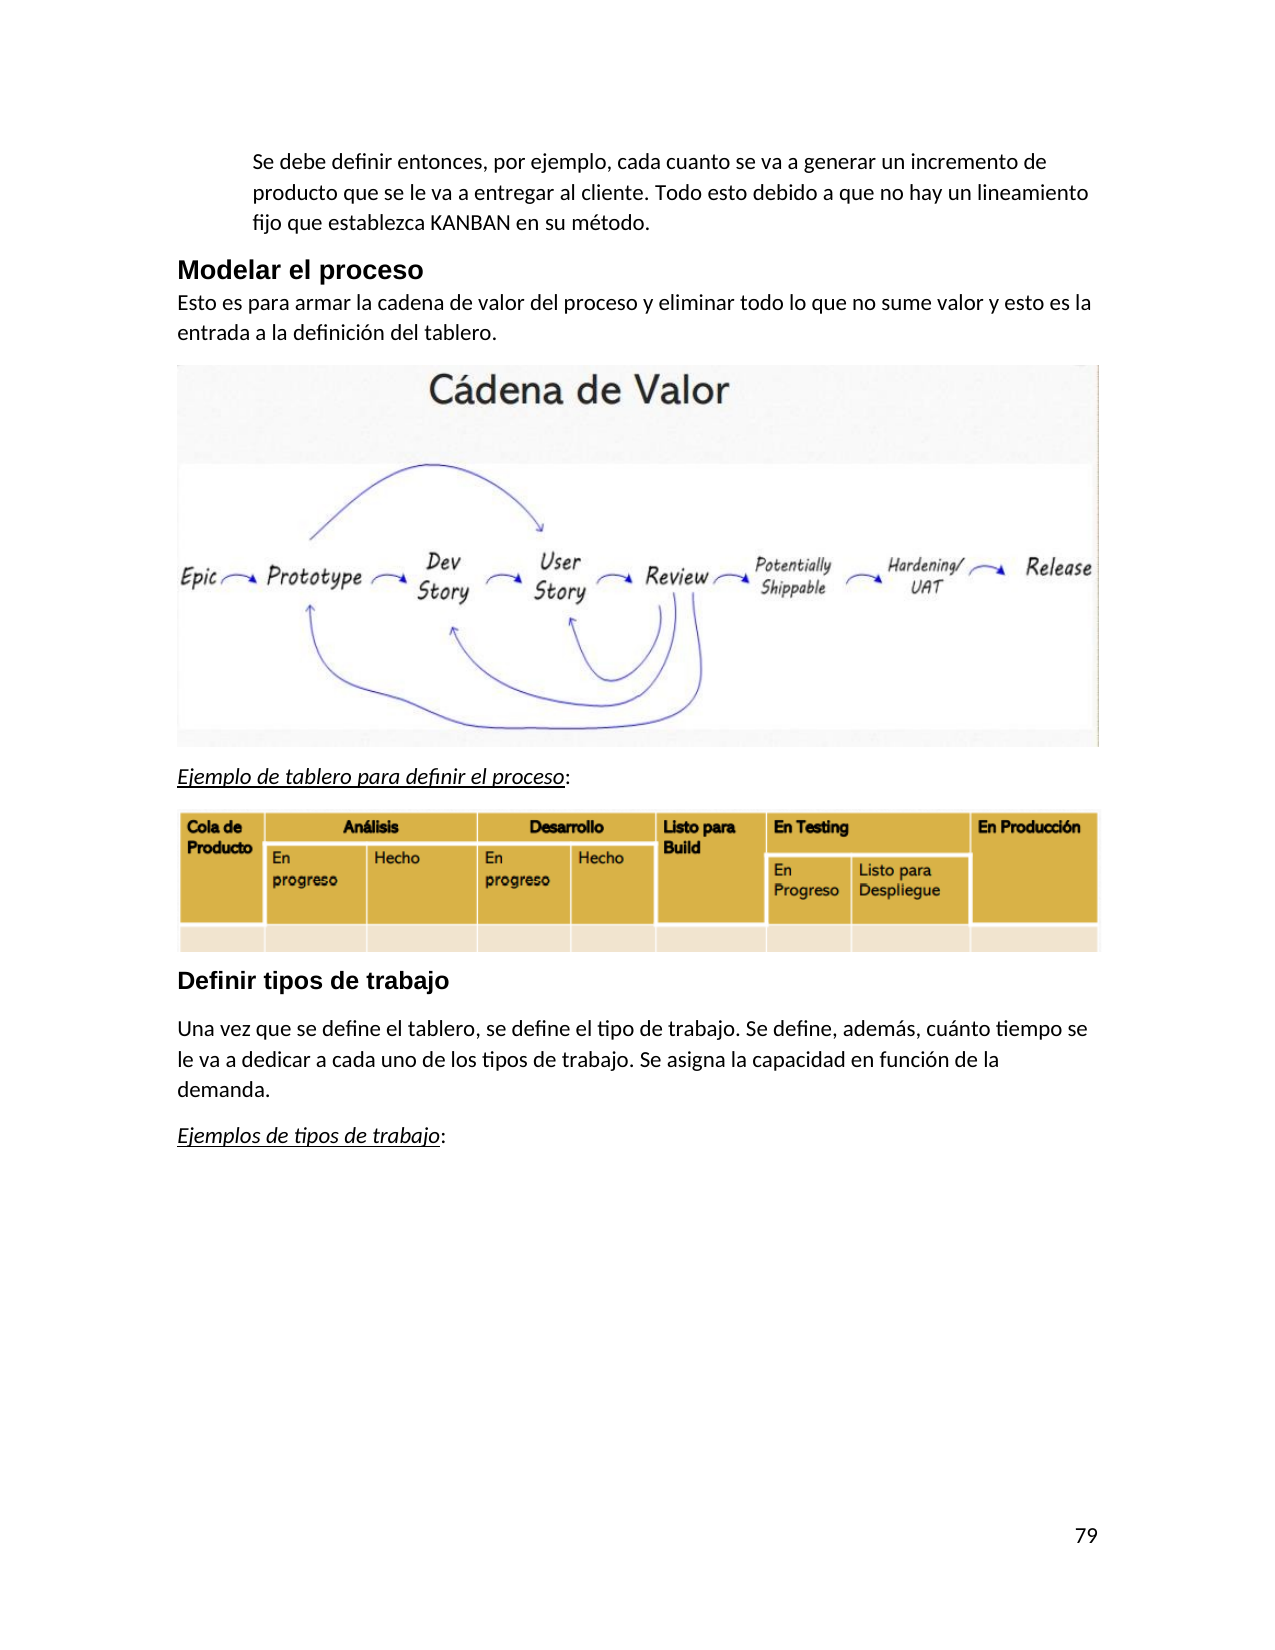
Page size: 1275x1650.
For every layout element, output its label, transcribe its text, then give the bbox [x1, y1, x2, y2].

subtitle Modelar el proceso [177, 254, 1256, 285]
text Ejemplos de tipos de trabajo: [177, 1122, 1256, 1149]
text Una vez que se define el tablero, se define el tipo de trabajo. Se define, además, cuánto tiempo se le va a dedicar a cada uno de los tipos de trabajo. Se asigna la capacidad en función de la demanda. [177, 1014, 1092, 1103]
text Se debe definir entonces, por ejemplo, cada cuanto se va a generar un incremento de producto que se le va a entregar al cliente. Todo esto debido a que no hay un lineamiento fijo que establezca KANBAN en su método. [252, 147, 1096, 236]
picture [177, 809, 1102, 952]
text Esto es para armar la cadena de valor del proceso y eliminar todo lo que no sume valor y esto es la entrada a la definición del tablero. [177, 288, 1095, 347]
picture [177, 365, 1099, 747]
